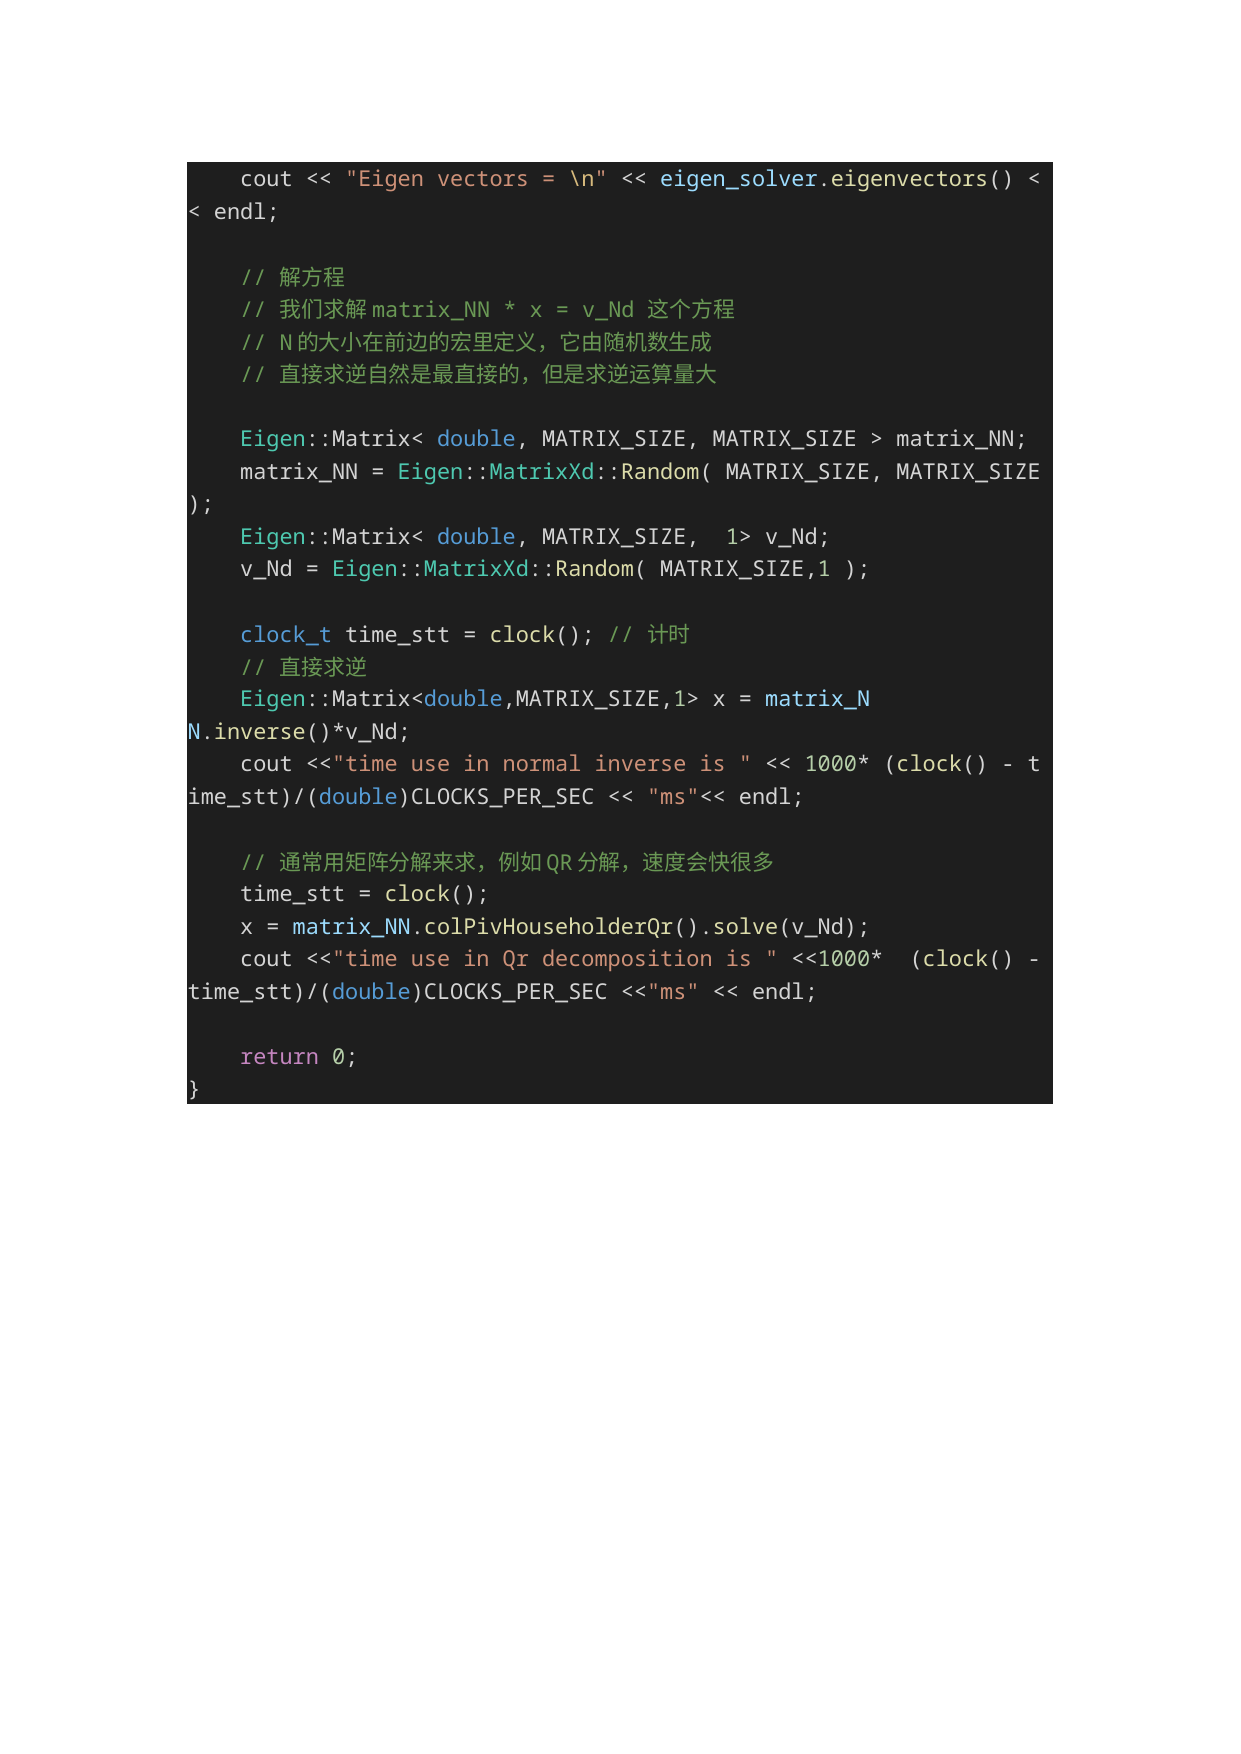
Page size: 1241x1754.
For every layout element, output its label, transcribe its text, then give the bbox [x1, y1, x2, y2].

text // 解方程 [187, 259, 1053, 292]
text clock_t time_stt = clock(); // 计时 [187, 617, 1053, 649]
text x = matrix_NN.colPivHouseholderQr().solve(v_Nd); [187, 909, 1053, 942]
text cout << "Eigen vectors = \n" << eigen_solver.eigenvectors() << endl; [187, 162, 1053, 227]
text // N的大小在前边的宏里定义，它由随机数生成 [187, 324, 1053, 357]
text } [187, 1072, 1053, 1104]
text Eigen::Matrix< double, MATRIX_SIZE, MATRIX_SIZE > matrix_NN; [187, 422, 1053, 454]
text v_Nd = Eigen::MatrixXd::Random( MATRIX_SIZE,1 ); [187, 552, 1053, 584]
text return 0; [187, 1039, 1053, 1072]
text time_stt = clock(); [187, 877, 1053, 909]
text Eigen::Matrix< double, MATRIX_SIZE, 1> v_Nd; [187, 519, 1053, 552]
text // 直接求逆自然是最直接的，但是求逆运算量大 [187, 357, 1053, 389]
text // 直接求逆 [187, 649, 1053, 682]
text Eigen::Matrix<double,MATRIX_SIZE,1> x = matrix_NN.inverse()*v_Nd; [187, 682, 1053, 747]
text cout <<"time use in normal inverse is " << 1000* (clock() - time_stt)/(double)CLOCKS_PER_SEC << "ms"<< endl; [187, 747, 1053, 812]
text cout <<"time use in Qr decomposition is " <<1000* (clock() - time_stt)/(double)CLOCKS_PER_SEC <<"ms" << endl; [187, 942, 1053, 1007]
text // 我们求解 matrix_NN * x = v_Nd 这个方程 [187, 292, 1053, 324]
text // 通常用矩阵分解来求，例如QR分解，速度会快很多 [187, 844, 1053, 877]
text matrix_NN = Eigen::MatrixXd::Random( MATRIX_SIZE, MATRIX_SIZE ); [187, 454, 1053, 519]
